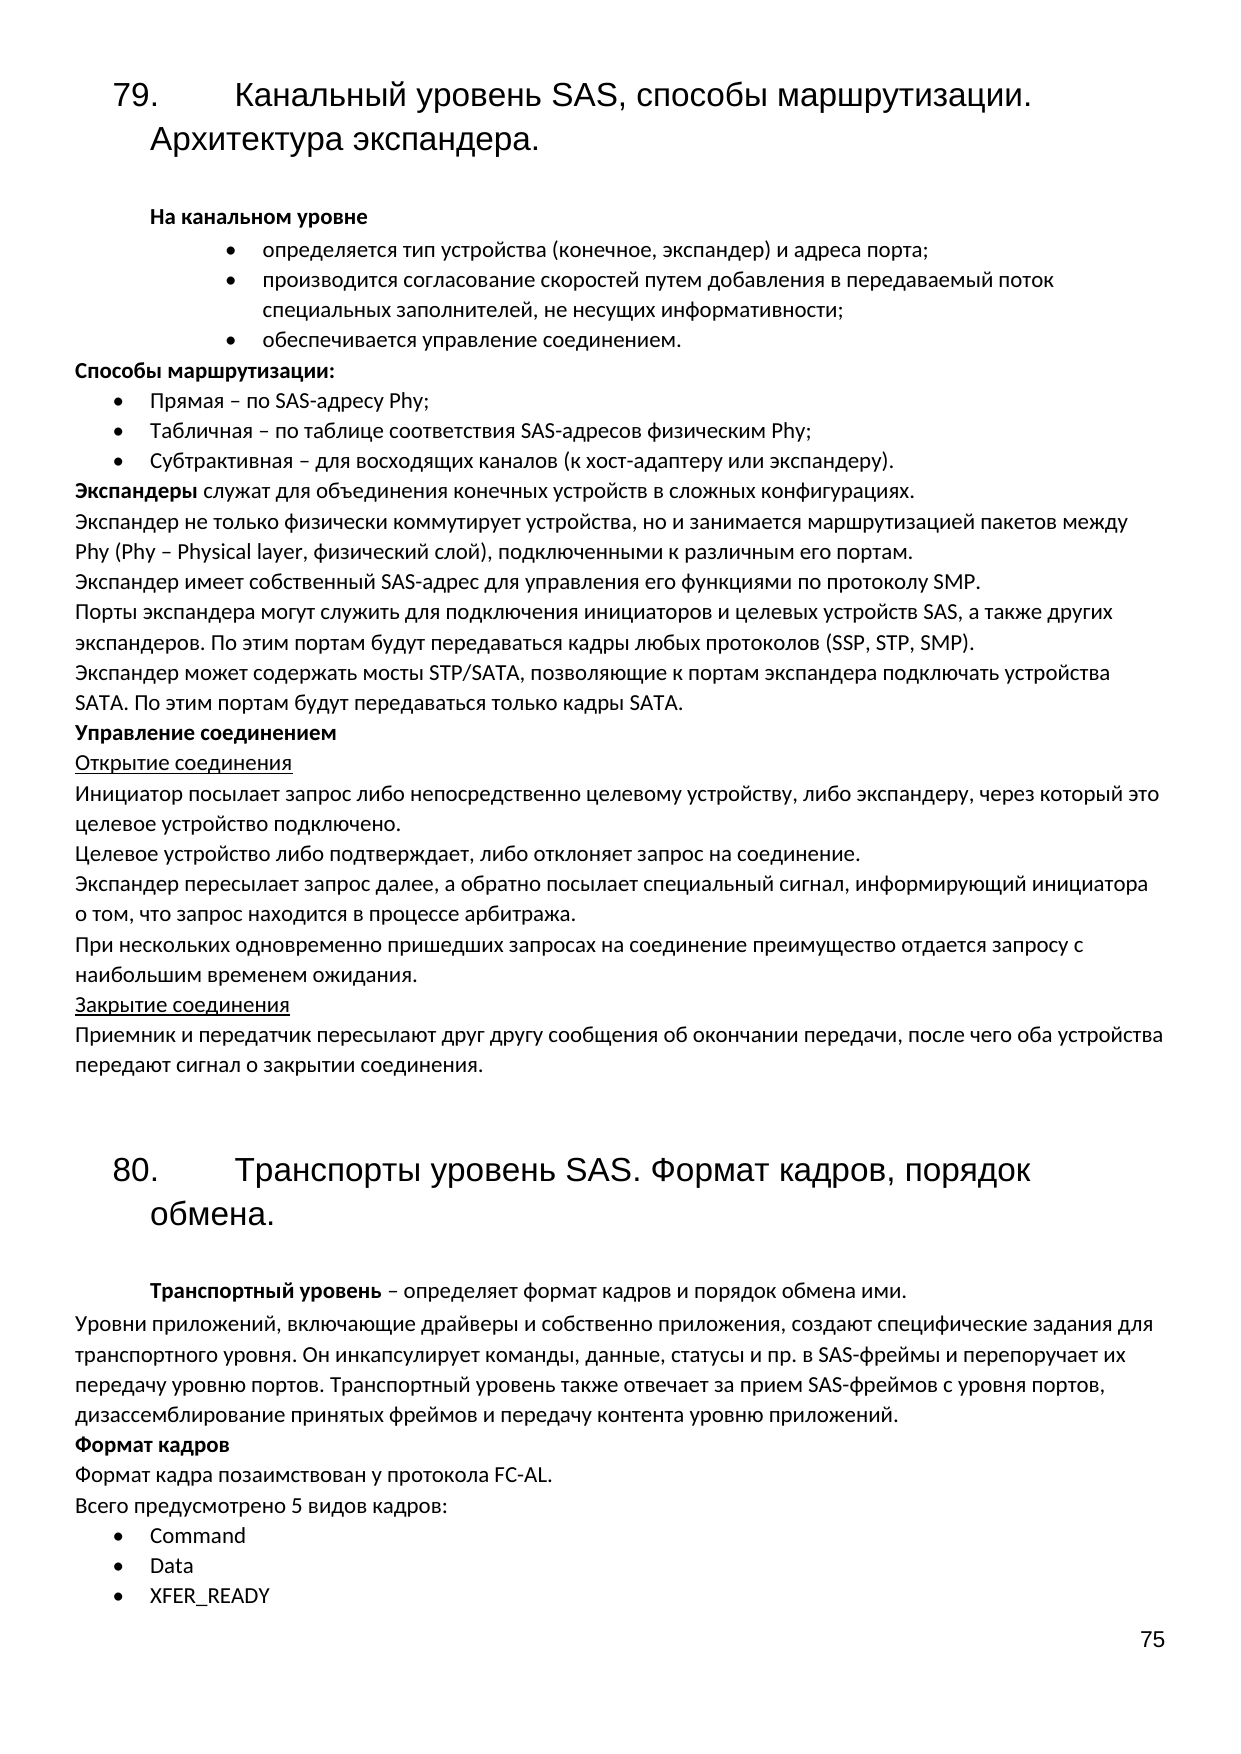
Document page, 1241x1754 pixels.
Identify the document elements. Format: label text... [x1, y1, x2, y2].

text Способы маршрутизации: [75, 356, 1165, 384]
list Прямая – по SAS-адресу Phy; [112, 386, 1165, 414]
text Инициатор посылает запрос либо непосредственно целевому устройству, либо экспандеру, через который это целевое устройство подключено. [75, 779, 1165, 837]
text Экспандер пересылает запрос далее, а обратно посылает специальный сигнал, информирующий инициатора о том, что запрос находится в процессе арбитража. [75, 869, 1165, 927]
list Data [112, 1551, 1165, 1579]
list Субтрактивная – для восходящих каналов (к хост-адаптеру или экспандеру). [112, 446, 1165, 474]
text Экспандер может содержать мосты STP/SATA, позволяющие к портам экспандера подключать устройства SATA. По этим портам будут передаваться только кадры SATA. [75, 658, 1165, 716]
list Табличная – по таблице соответствия SAS-адресов физическим Phy; [112, 416, 1165, 444]
text Целевое устройство либо подтверждает, либо отклоняет запрос на соединение. [75, 839, 1165, 867]
list определяется тип устройства (конечное, экспандер) и адреса порта; [225, 235, 1165, 263]
subtitle Транспорты уровень SAS. Формат кадров, порядок обмена. [112, 1149, 1165, 1232]
list обеспечивается управление соединением. [225, 326, 1165, 353]
list Command [112, 1521, 1165, 1549]
text Экспандер имеет собственный SAS-адрес для управления его функциями по протоколу SMP. [75, 567, 1165, 595]
text Открытие соединения [75, 748, 1165, 776]
text Управление соединением [75, 718, 1165, 746]
text Формат кадров [75, 1430, 1165, 1458]
list XFER_READY [112, 1581, 1165, 1609]
text Экспандер не только физически коммутирует устройства, но и занимается маршрутизацией пакетов между Phy (Phy – Physical layer, физический слой), подключенными к различным его портам. [75, 507, 1165, 565]
text Порты экспандера могут служить для подключения инициаторов и целевых устройств SAS, а также других экспандеров. По этим портам будут передаваться кадры любых протоколов (SSP, STP, SMP). [75, 597, 1165, 656]
text Всего предусмотрено 5 видов кадров: [75, 1491, 1165, 1519]
subtitle Канальный уровень SAS, способы маршрутизации. Архитектура экспандера. [112, 75, 1165, 158]
text Экспандеры служат для объединения конечных устройств в сложных конфигурациях. [75, 477, 1165, 504]
text На канальном уровне [75, 202, 1165, 230]
text Уровни приложений, включающие драйверы и собственно приложения, создают специфические задания для транспортного уровня. Он инкапсулирует команды, данные, статусы и пр. в SAS-фреймы и перепоручает их передачу уровню портов. Транспортный уровень также отвечает за прием SAS-фреймов с уровня портов, дизассемблирование принятых фреймов и передачу контента уровню приложений. [75, 1309, 1165, 1428]
text Транспортный уровень – определяет формат кадров и порядок обмена ими. [75, 1276, 1165, 1304]
list производится согласование скоростей путем добавления в передаваемый поток специальных заполнителей, не несущих информативности; [225, 265, 1165, 323]
text При нескольких одновременно пришедших запросах на соединение преимущество отдается запросу с наибольшим временем ожидания. [75, 930, 1165, 988]
text Приемник и передатчик пересылают друг другу сообщения об окончании передачи, после чего оба устройства передают сигнал о закрытии соединения. [75, 1020, 1165, 1078]
text Закрытие соединения [75, 990, 1165, 1018]
text Формат кадра позаимствован у протокола FC-AL. [75, 1461, 1165, 1488]
